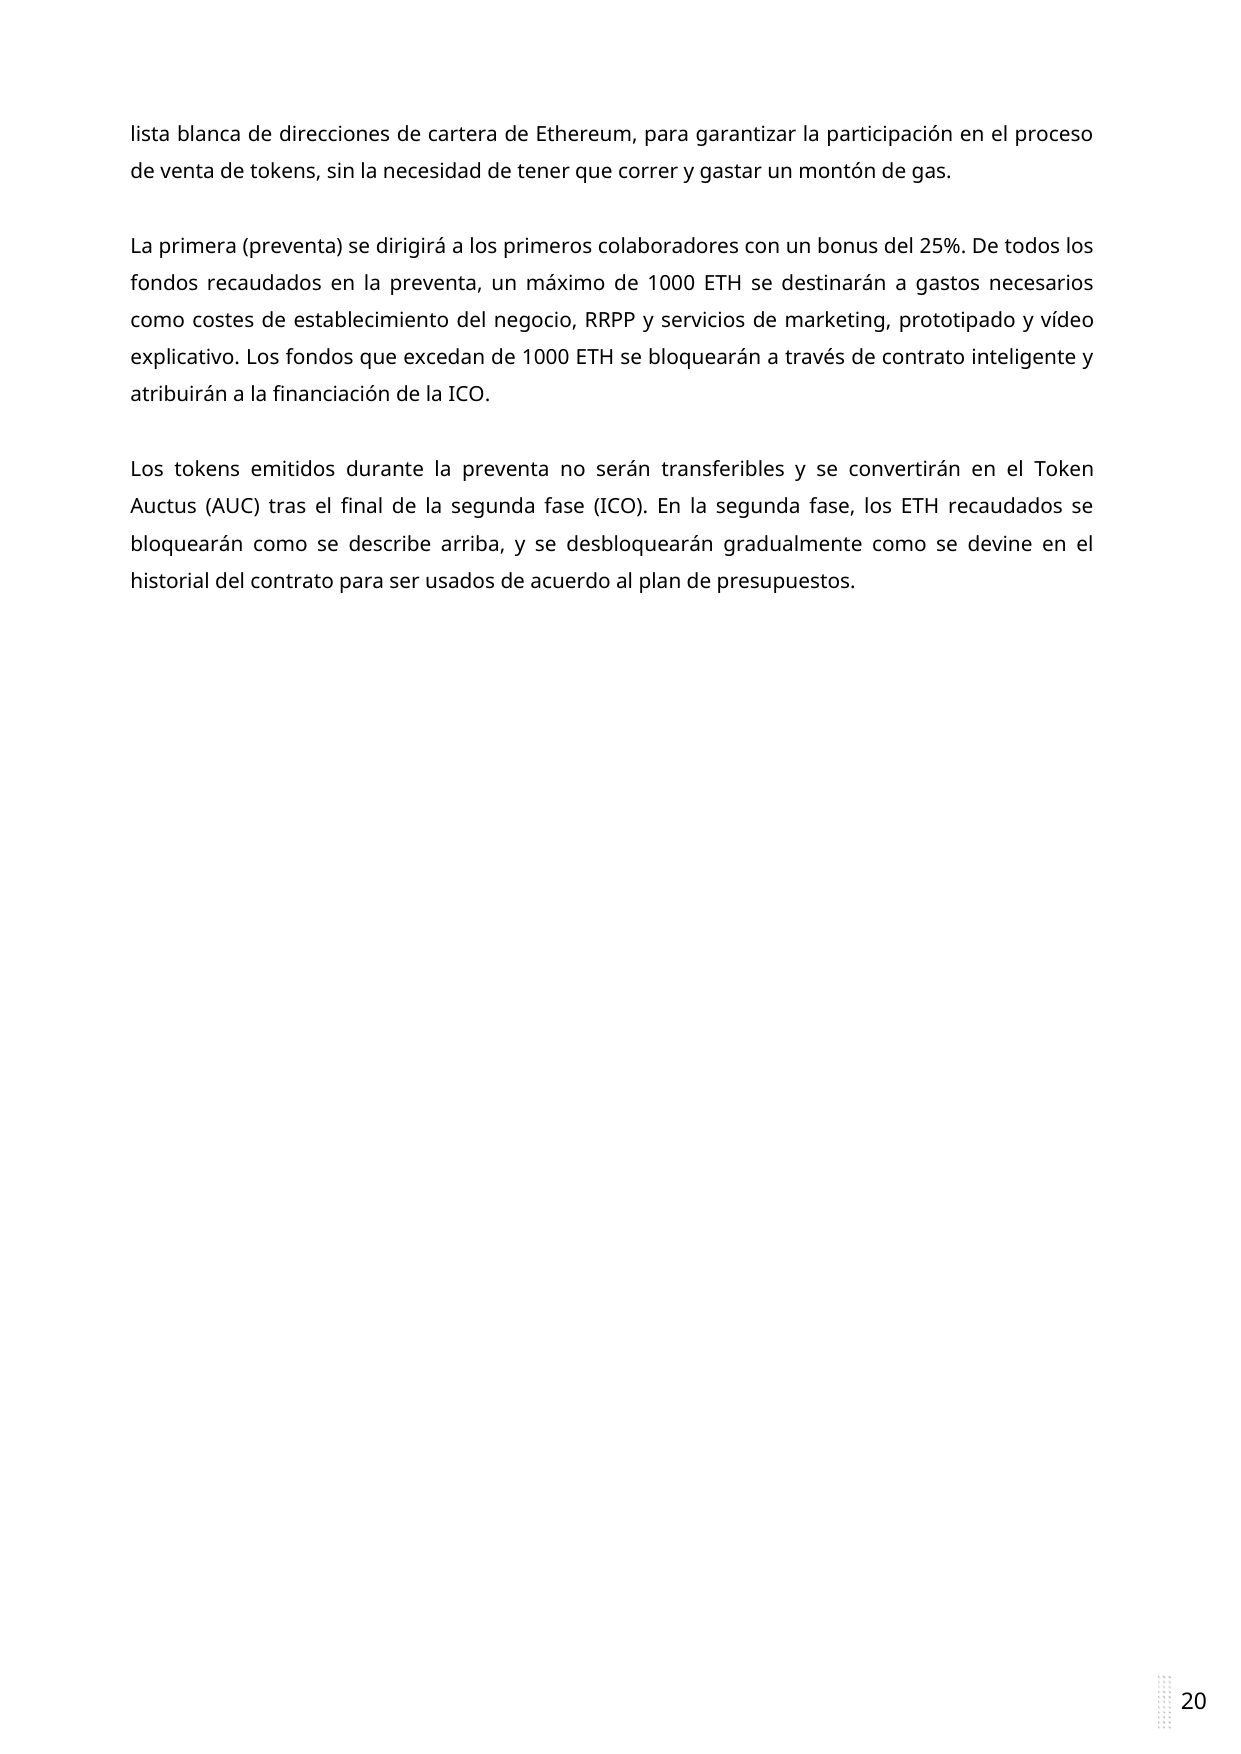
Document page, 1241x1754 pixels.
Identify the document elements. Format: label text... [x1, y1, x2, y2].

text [130, 119, 1095, 184]
text La primera (preventa) se dirigirá a los primeros colaboradores con un bonus del 25%. De todos los fondos recaudados en la preventa, un máximo de 1000 ETH se destinarán a gastos necesarios como costes de establecimiento del negocio, RRPP y servicios de marketing, prototipado y vídeo explicativo. Los fondos que excedan de 1000 ETH se bloquearán a través de contrato inteligente y atribuirán a la financiación de la ICO. [130, 231, 1095, 408]
text Los tokens emitidos durante la preventa no serán transferibles y se convertirán en el Token Auctus (AUC) tras el final de la segunda fase (ICO). En la segunda fase, los ETH recaudados se bloquearán como se describe arriba, y se desbloquearán gradualmente como se devine en el historial del contrato para ser usados de acuerdo al plan de presupuestos. [130, 454, 1095, 594]
picture [1158, 1675, 1172, 1730]
